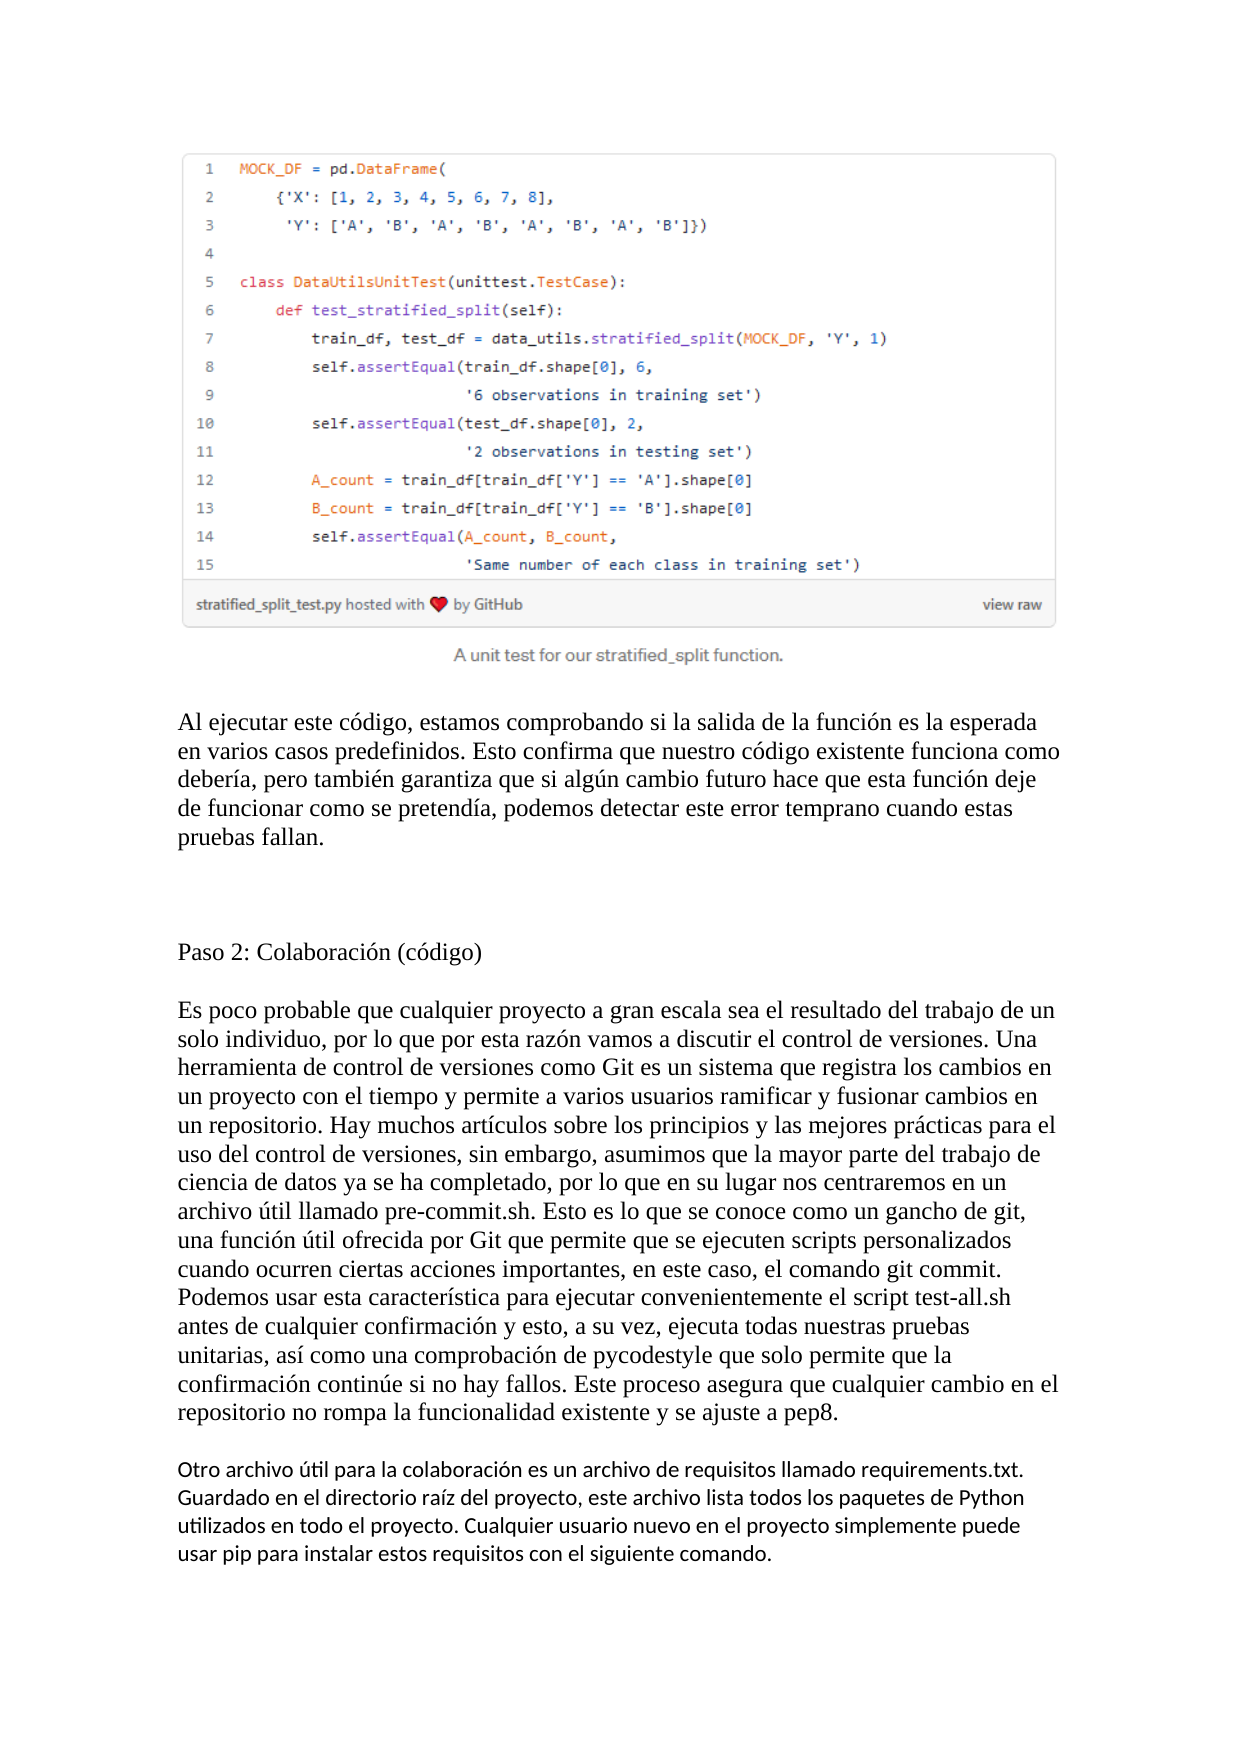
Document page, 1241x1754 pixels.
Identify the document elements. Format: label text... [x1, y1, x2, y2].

text Otro archivo útil para la colaboración es un archivo de requisitos llamado requirements.txt. Guardado en el directorio raíz del proyecto, este archivo lista todos los paquetes de Python utilizados en todo el proyecto. Cualquier usuario nuevo en el proyecto simplemente puede usar pip para instalar estos requisitos con el siguiente comando. [177, 1455, 1063, 1567]
picture [177, 147, 1063, 678]
text Es poco probable que cualquier proyecto a gran escala sea el resultado del trabajo de un solo individuo, por lo que por esta razón vamos a discutir el control de versiones. Una herramienta de control de versiones como Git es un sistema que registra los cambios en un proyecto con el tiempo y permite a varios usuarios ramificar y fusionar cambios en un repositorio. Hay muchos artículos sobre los principios y las mejores prácticas para el uso del control de versiones, sin embargo, asumimos que la mayor parte del trabajo de ciencia de datos ya se ha completado, por lo que en su lugar nos centraremos en un archivo útil llamado pre-commit.sh. Esto es lo que se conoce como un gancho de git, una función útil ofrecida por Git que permite que se ejecuten scripts personalizados cuando ocurren ciertas acciones importantes, en este caso, el comando git commit. Podemos usar esta característica para ejecutar convenientemente el script test-all.sh antes de cualquier confirmación y esto, a su vez, ejecuta todas nuestras pruebas unitarias, así como una comprobación de pycodestyle que solo permite que la confirmación continúe si no hay fallos. Este proceso asegura que cualquier cambio en el repositorio no rompa la funcionalidad existente y se ajuste a pep8. [177, 995, 1063, 1426]
text Paso 2: Colaboración (código) [177, 937, 1063, 966]
text Al ejecutar este código, estamos comprobando si la salida de la función es la esperada en varios casos predefinidos. Esto confirma que nuestro código existente funciona como debería, pero también garantiza que si algún cambio futuro hace que esta función deje de funcionar como se pretendía, podemos detectar este error temprano cuando estas pruebas fallan. [177, 707, 1063, 851]
